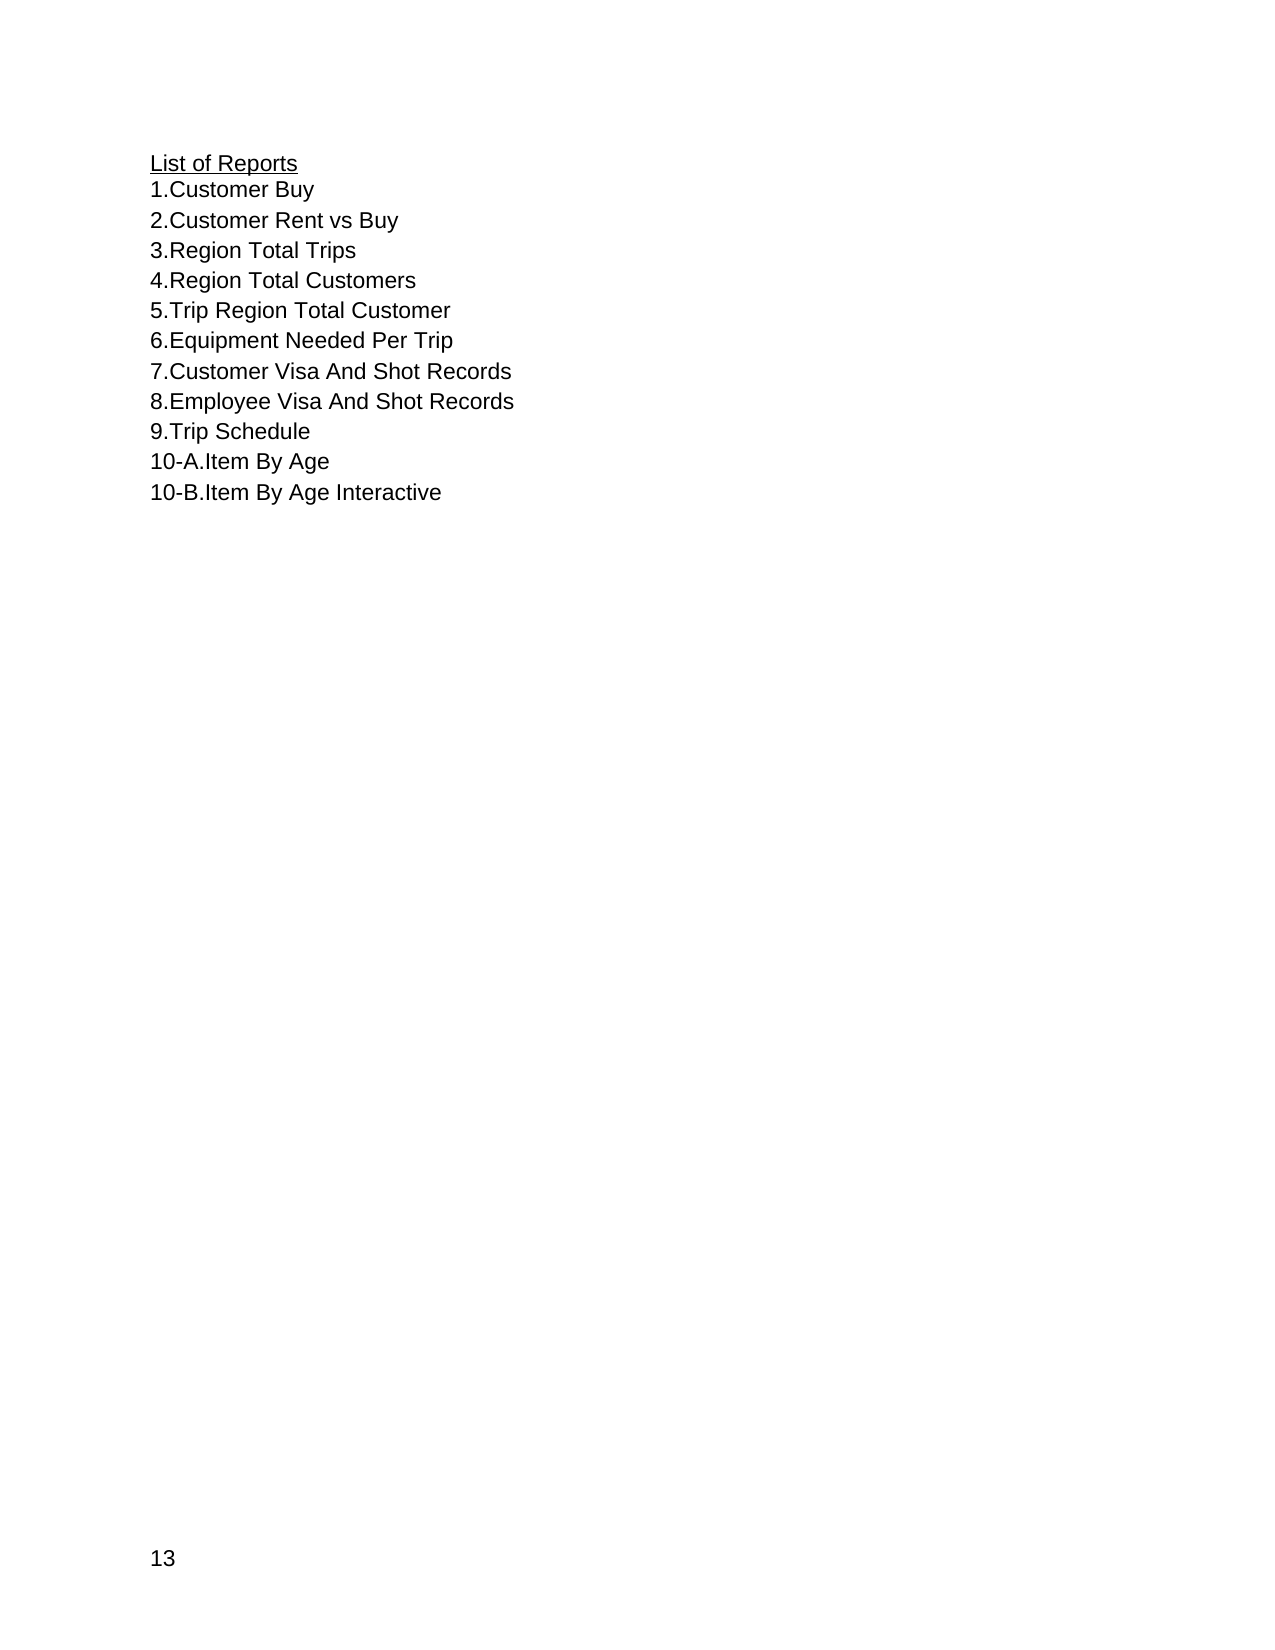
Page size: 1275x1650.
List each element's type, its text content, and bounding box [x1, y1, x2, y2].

text 6.Equipment Needed Per Trip [150, 327, 1125, 354]
text 10-B.Item By Age Interactive [150, 478, 1125, 505]
subtitle List of Reports [150, 150, 1125, 176]
text 4.Region Total Customers [150, 267, 1125, 293]
text 5.Trip Region Total Customer [150, 297, 1125, 323]
text 3.Region Total Trips [150, 237, 1125, 263]
text 7.Customer Visa And Shot Records [150, 358, 1125, 384]
text 2.Customer Rent vs Buy [150, 207, 1125, 233]
text 8.Employee Visa And Shot Records [150, 388, 1125, 414]
text 9.Trip Schedule [150, 418, 1125, 444]
text 1.Customer Buy [150, 176, 1125, 203]
text 10-A.Item By Age [150, 448, 1125, 474]
